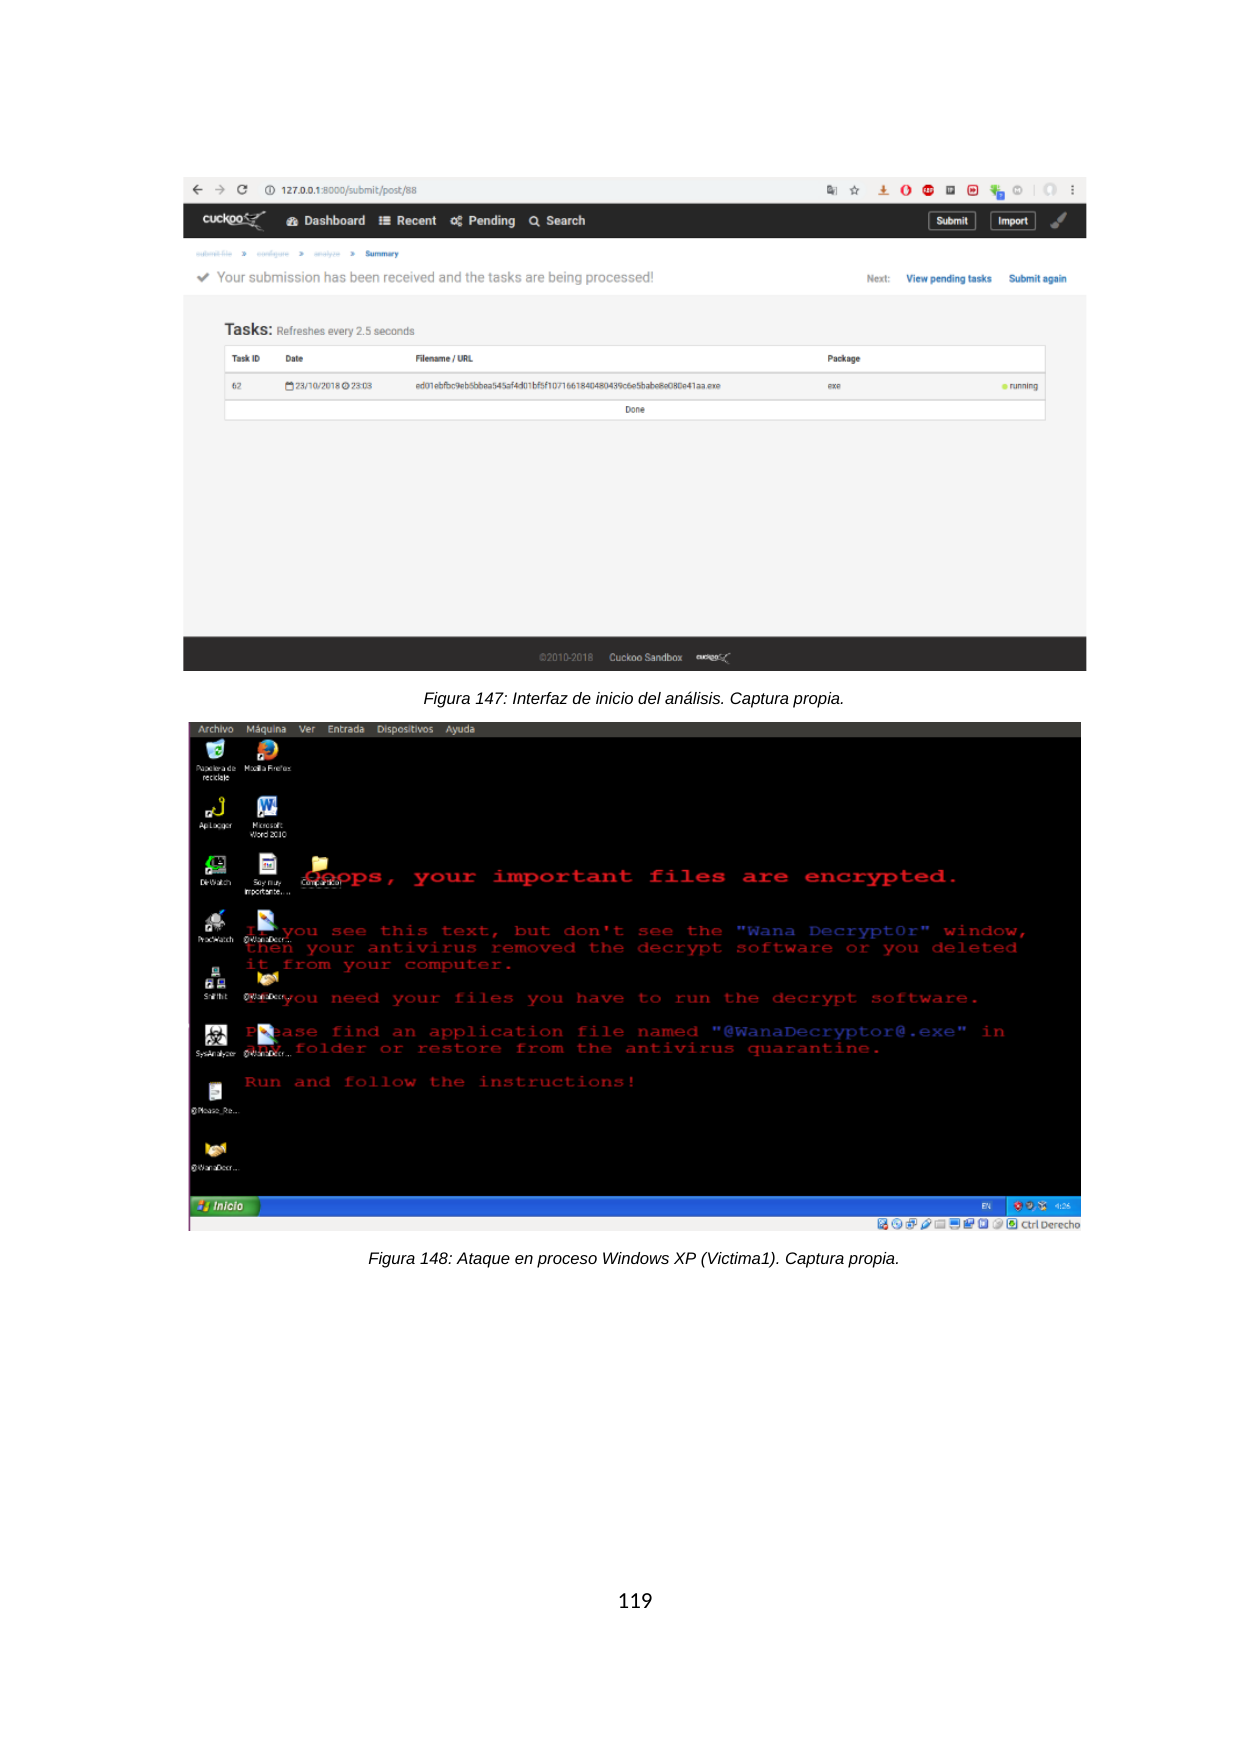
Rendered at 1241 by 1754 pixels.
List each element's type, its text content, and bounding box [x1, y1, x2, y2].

text Figura 147: Interfaz de inicio del análisis. Captura propia. [177, 689, 1092, 708]
text Figura 148: Ataque en proceso Windows XP (Victima1). Captura propia. [177, 1249, 1092, 1268]
picture [188, 722, 1081, 1231]
picture [183, 177, 1087, 671]
